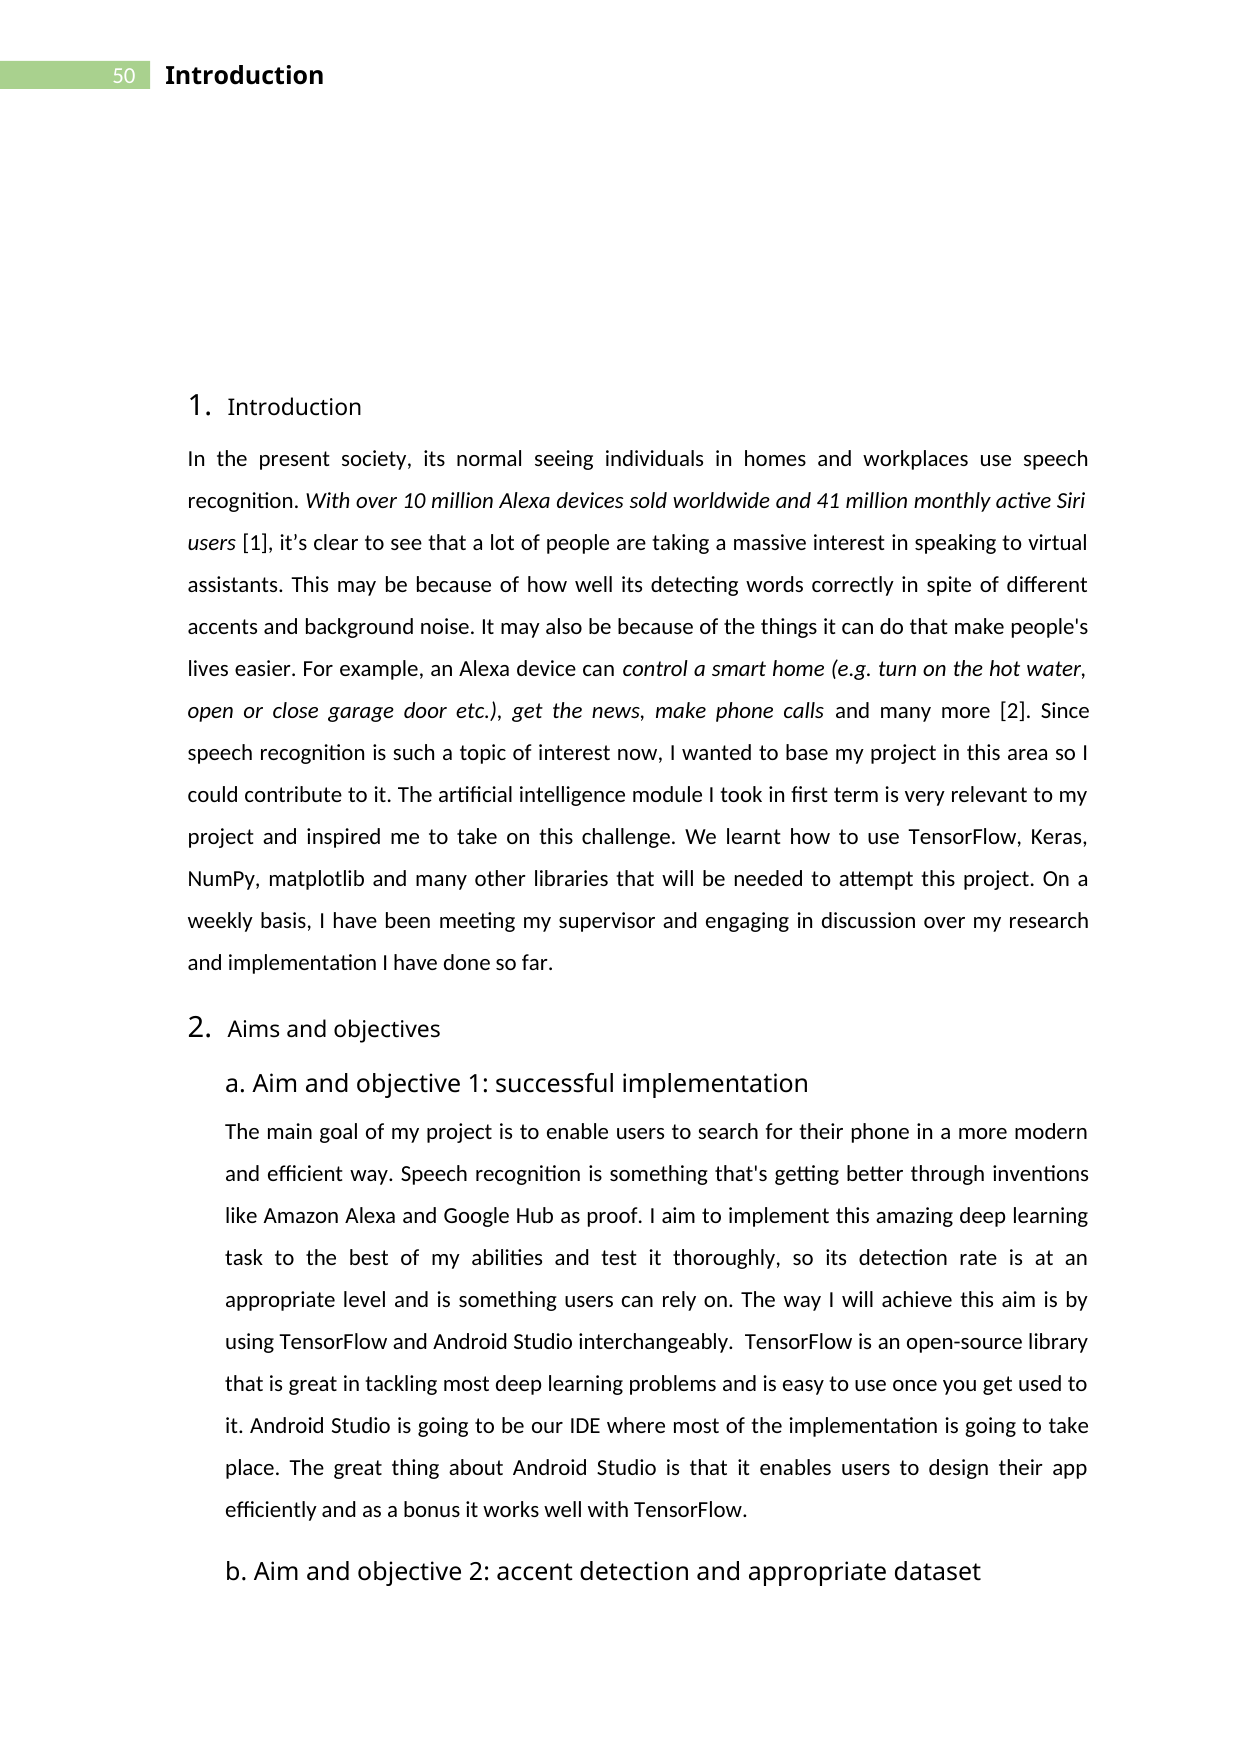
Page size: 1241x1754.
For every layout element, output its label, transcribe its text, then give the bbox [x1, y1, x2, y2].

text Aim and objective 2: accent detection and appropriate dataset [225, 1553, 1090, 1587]
text Aim and objective 1: successful implementation [225, 1066, 1090, 1100]
text Introduction [187, 384, 1090, 424]
text The main goal of my project is to enable users to search for their phone in a more modern and efficient way. Speech recognition is something that's getting better through inventions like Amazon Alexa and Google Hub as proof. I aim to implement this amazing deep learning task to the best of my abilities and test it thoroughly, so its detection rate is at an appropriate level and is something users can rely on. The way I will achieve this aim is by using TensorFlow and Android Studio interchangeably. TensorFlow is an open-source library that is great in tackling most deep learning problems and is easy to use once you get used to it. Android Studio is going to be our IDE where most of the implementation is going to take place. The great thing about Android Studio is that it enables users to design their app efficiently and as a bonus it works well with TensorFlow. [225, 1117, 1090, 1523]
text In the present society, its normal seeing individuals in homes and workplaces use speech recognition. With over 10 million Alexa devices sold worldwide and 41 million monthly active Siri users [1], it’s clear to see that a lot of people are taking a massive interest in speaking to virtual assistants. This may be because of how well its detecting words correctly in spite of different accents and background noise. It may also be because of the things it can do that make people's lives easier. For example, an Alexa device can control a smart home (e.g. turn on the hot water, open or close garage door etc.), get the news, make phone calls and many more [2]. Since speech recognition is such a topic of interest now, I wanted to base my project in this area so I could contribute to it. The artificial intelligence module I took in first term is very relevant to my project and inspired me to take on this challenge. We learnt how to use TensorFlow, Keras, NumPy, matplotlib and many other libraries that will be needed to attempt this project. On a weekly basis, I have been meeting my supervisor and engaging in discussion over my research and implementation I have done so far. [187, 444, 1090, 976]
text Aims and objectives [187, 1006, 1090, 1046]
